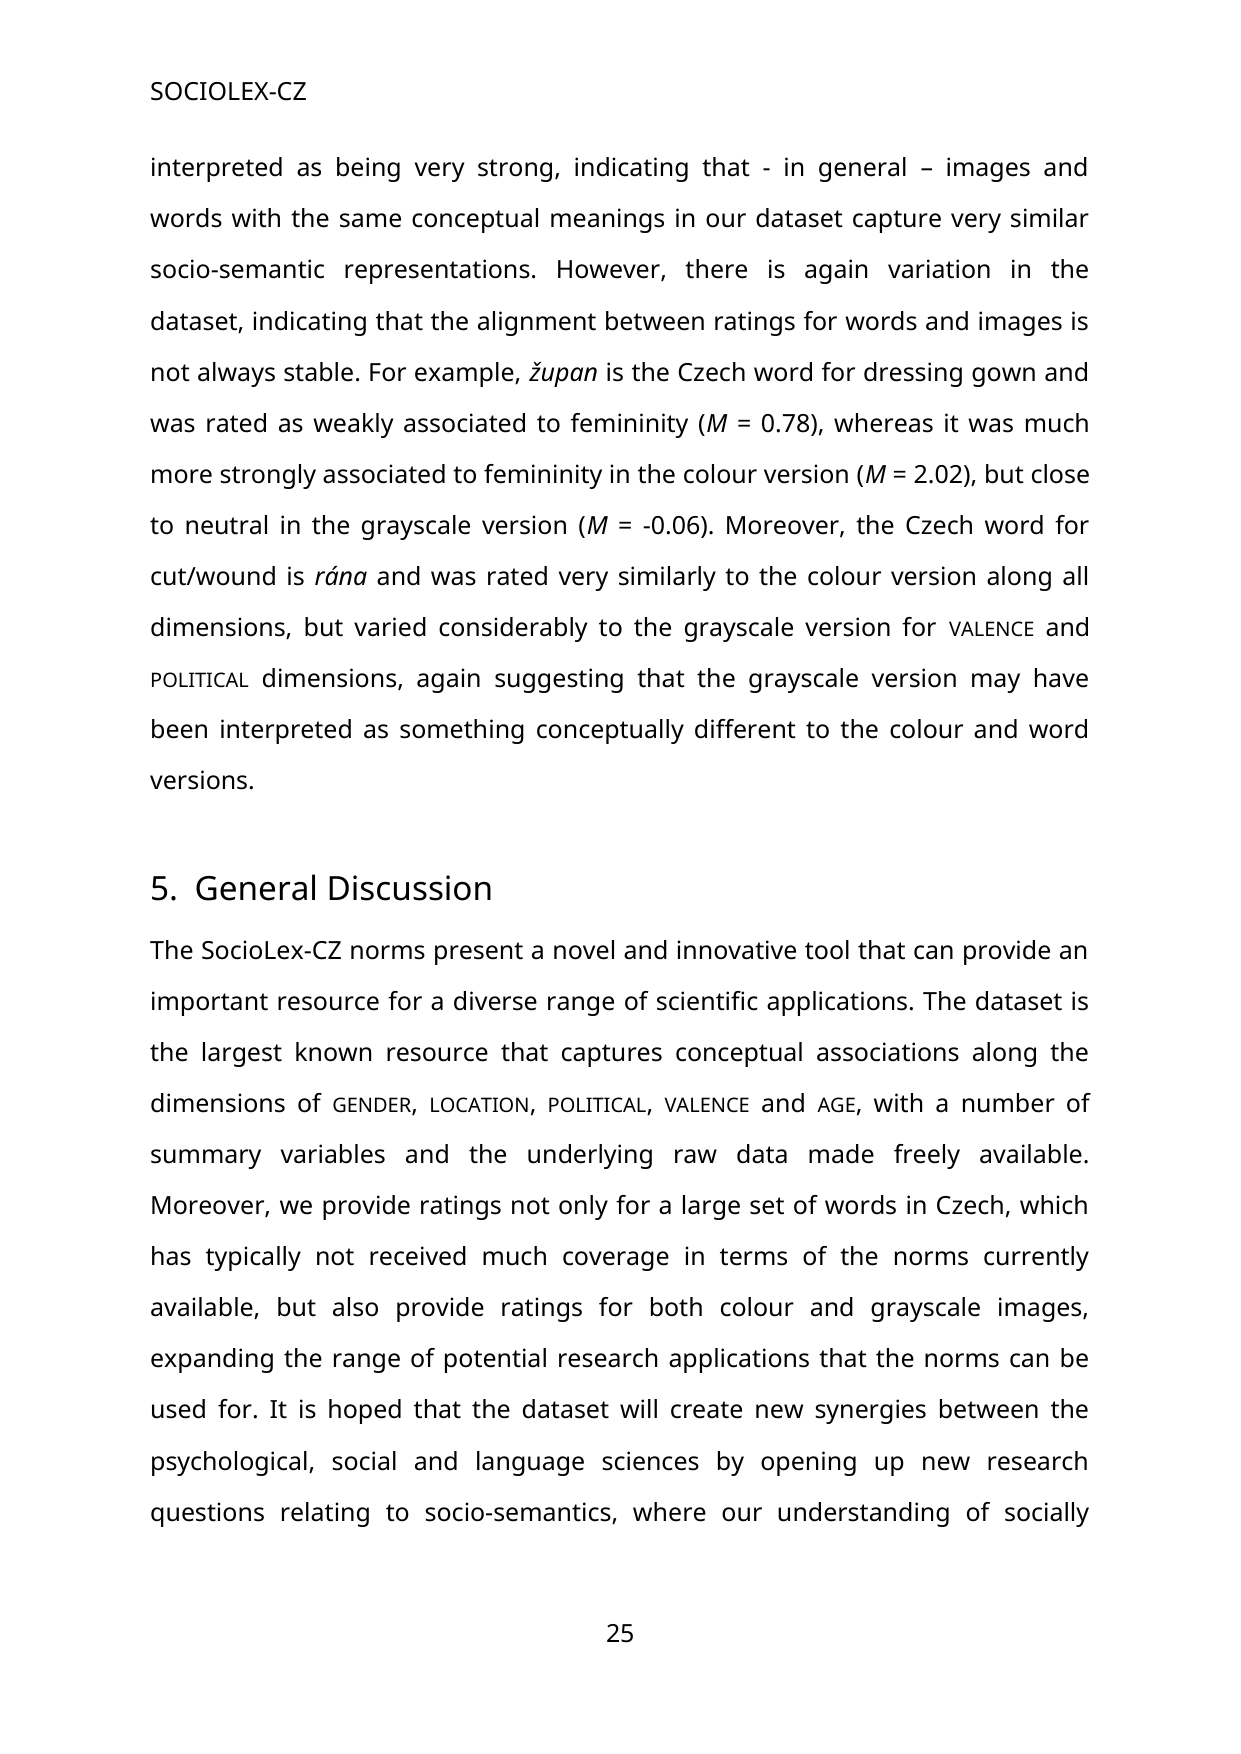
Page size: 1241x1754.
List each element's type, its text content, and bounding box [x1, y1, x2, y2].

list General Discussion [150, 864, 1090, 910]
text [150, 150, 1090, 797]
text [150, 933, 1090, 1528]
